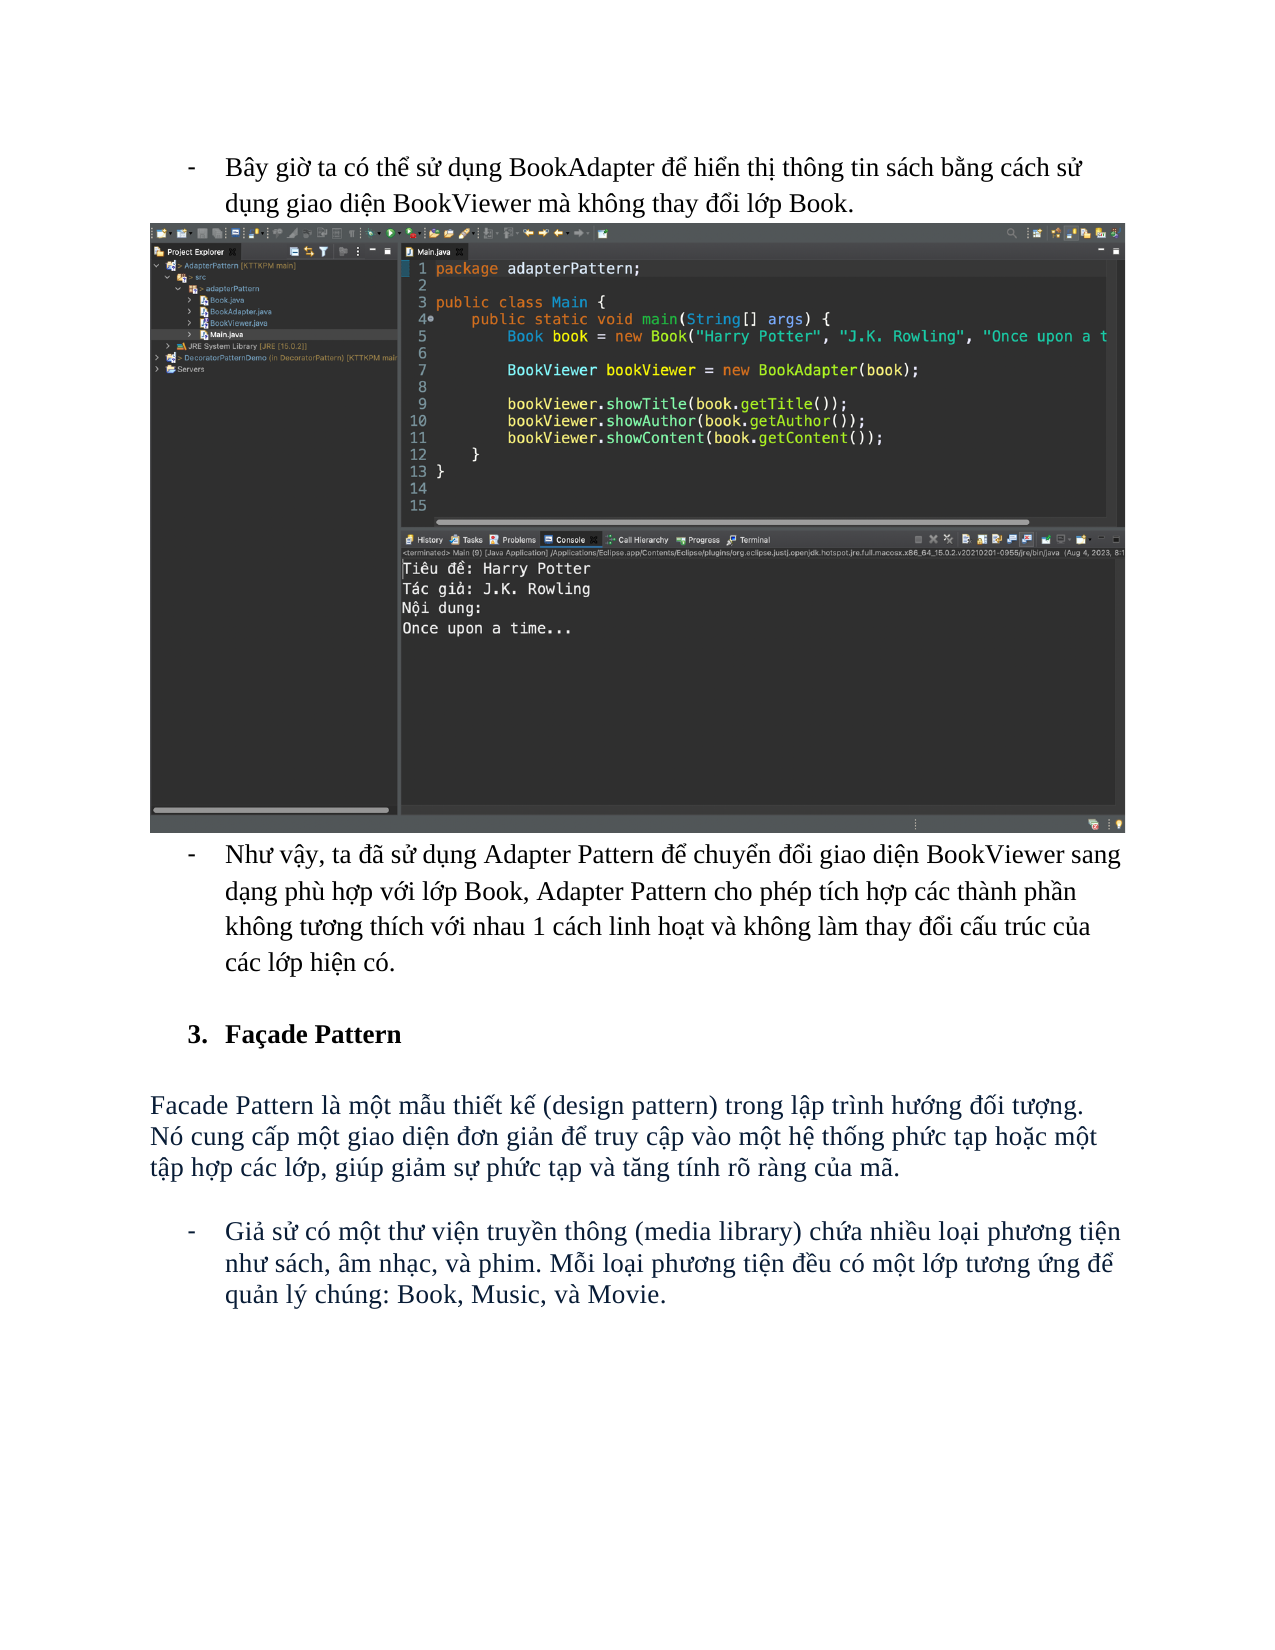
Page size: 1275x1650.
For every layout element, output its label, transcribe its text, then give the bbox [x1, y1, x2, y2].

list Như vậy, ta đã sử dụng Adapter Pattern để chuyển đổi giao diện BookViewer sang dạng phù hợp với lớp Book, Adapter Pattern cho phép tích hợp các thành phần không tương thích với nhau 1 cách linh hoạt và không làm thay đổi cấu trúc của các lớp hiện có. [187, 837, 1125, 977]
list Bây giờ ta có thể sử dụng BookAdapter để hiển thị thông tin sách bằng cách sử dụng giao diện BookViewer mà không thay đổi lớp Book. [187, 150, 1125, 219]
list Façade Pattern [187, 1018, 1125, 1049]
text Facade Pattern là một mẫu thiết kế (design pattern) trong lập trình hướng đối tượng. Nó cung cấp một giao diện đơn giản để truy cập vào một hệ thống phức tạp hoặc một tập hợp các lớp, giúp giảm sự phức tạp và tăng tính rõ ràng của mã. [150, 1089, 1125, 1183]
list Giả sử có một thư viện truyền thông (media library) chứa nhiều loại phương tiện như sách, âm nhạc, và phim. Mỗi loại phương tiện đều có một lớp tương ứng để quản lý chúng: Book, Music, và Movie. [187, 1214, 1125, 1309]
picture [150, 223, 1125, 833]
